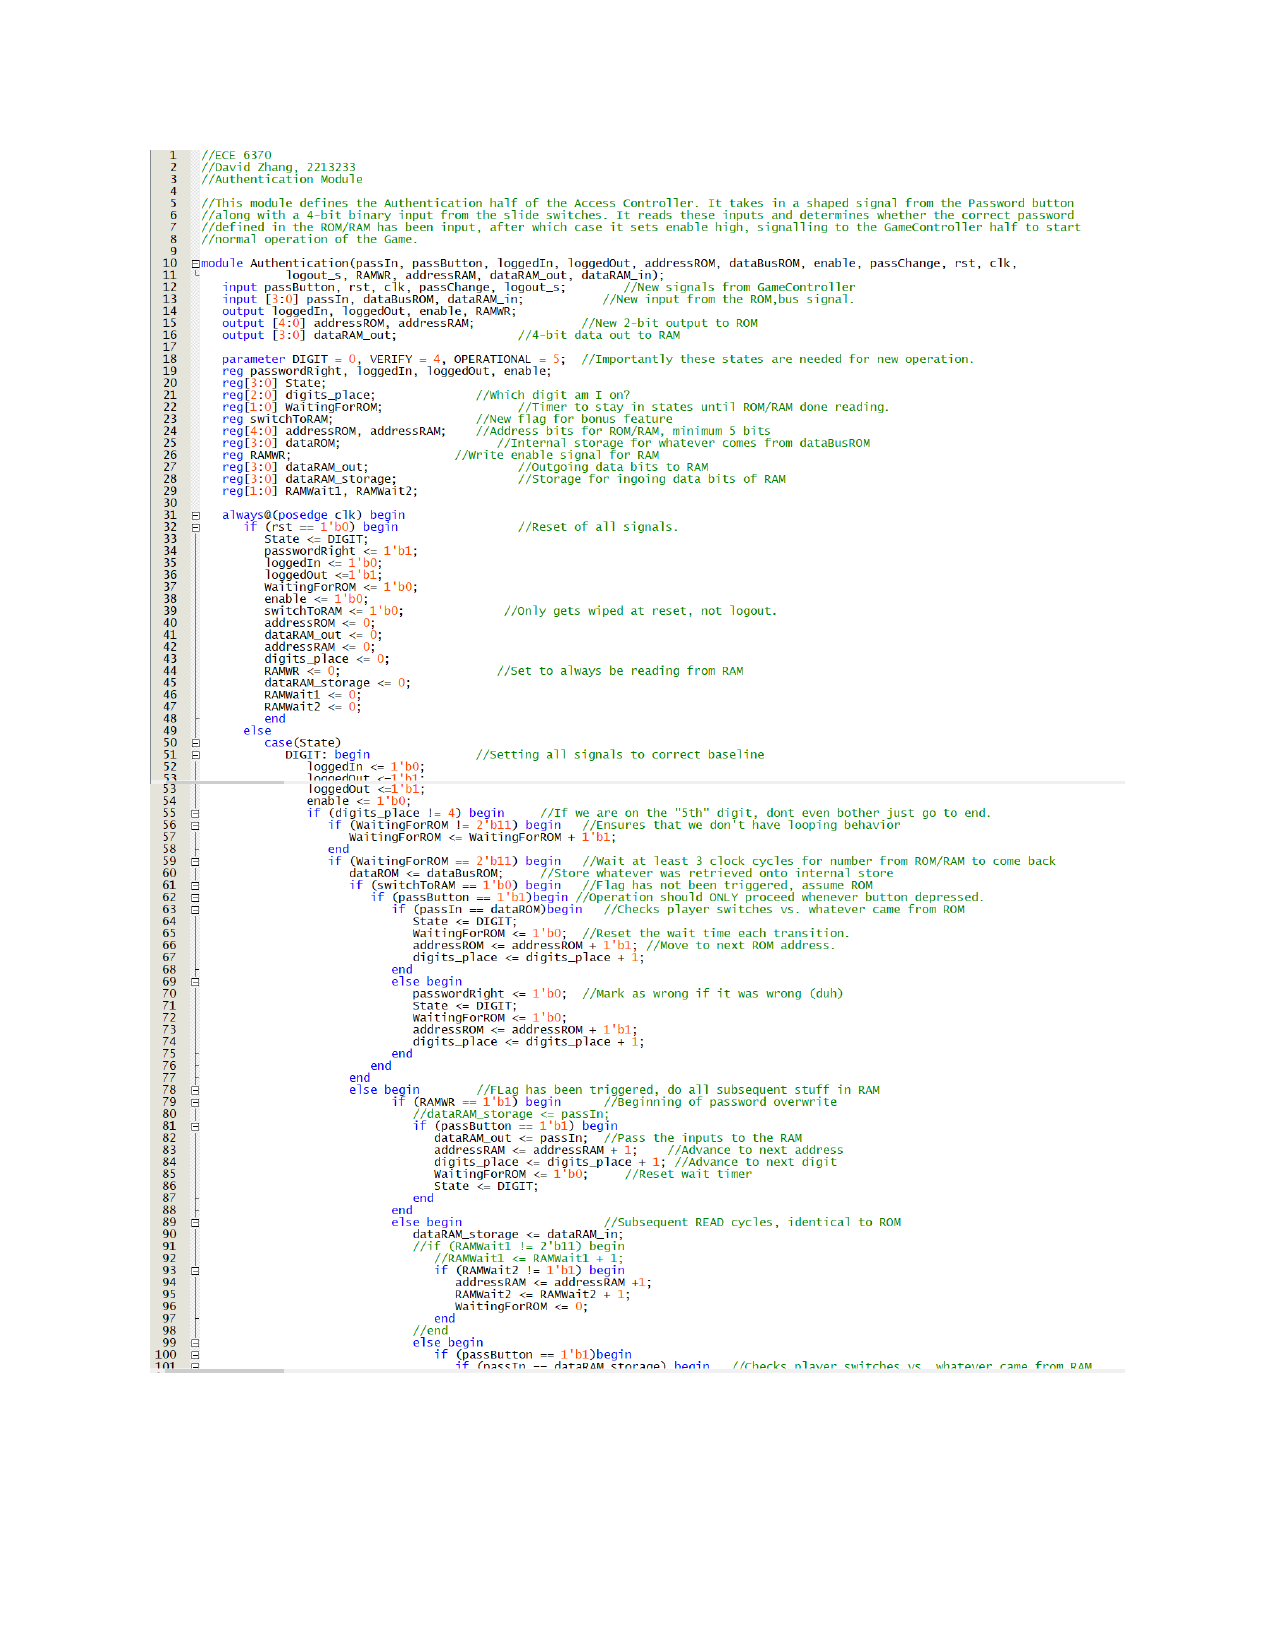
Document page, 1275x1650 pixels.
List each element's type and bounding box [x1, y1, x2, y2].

picture [150, 150, 1125, 1373]
